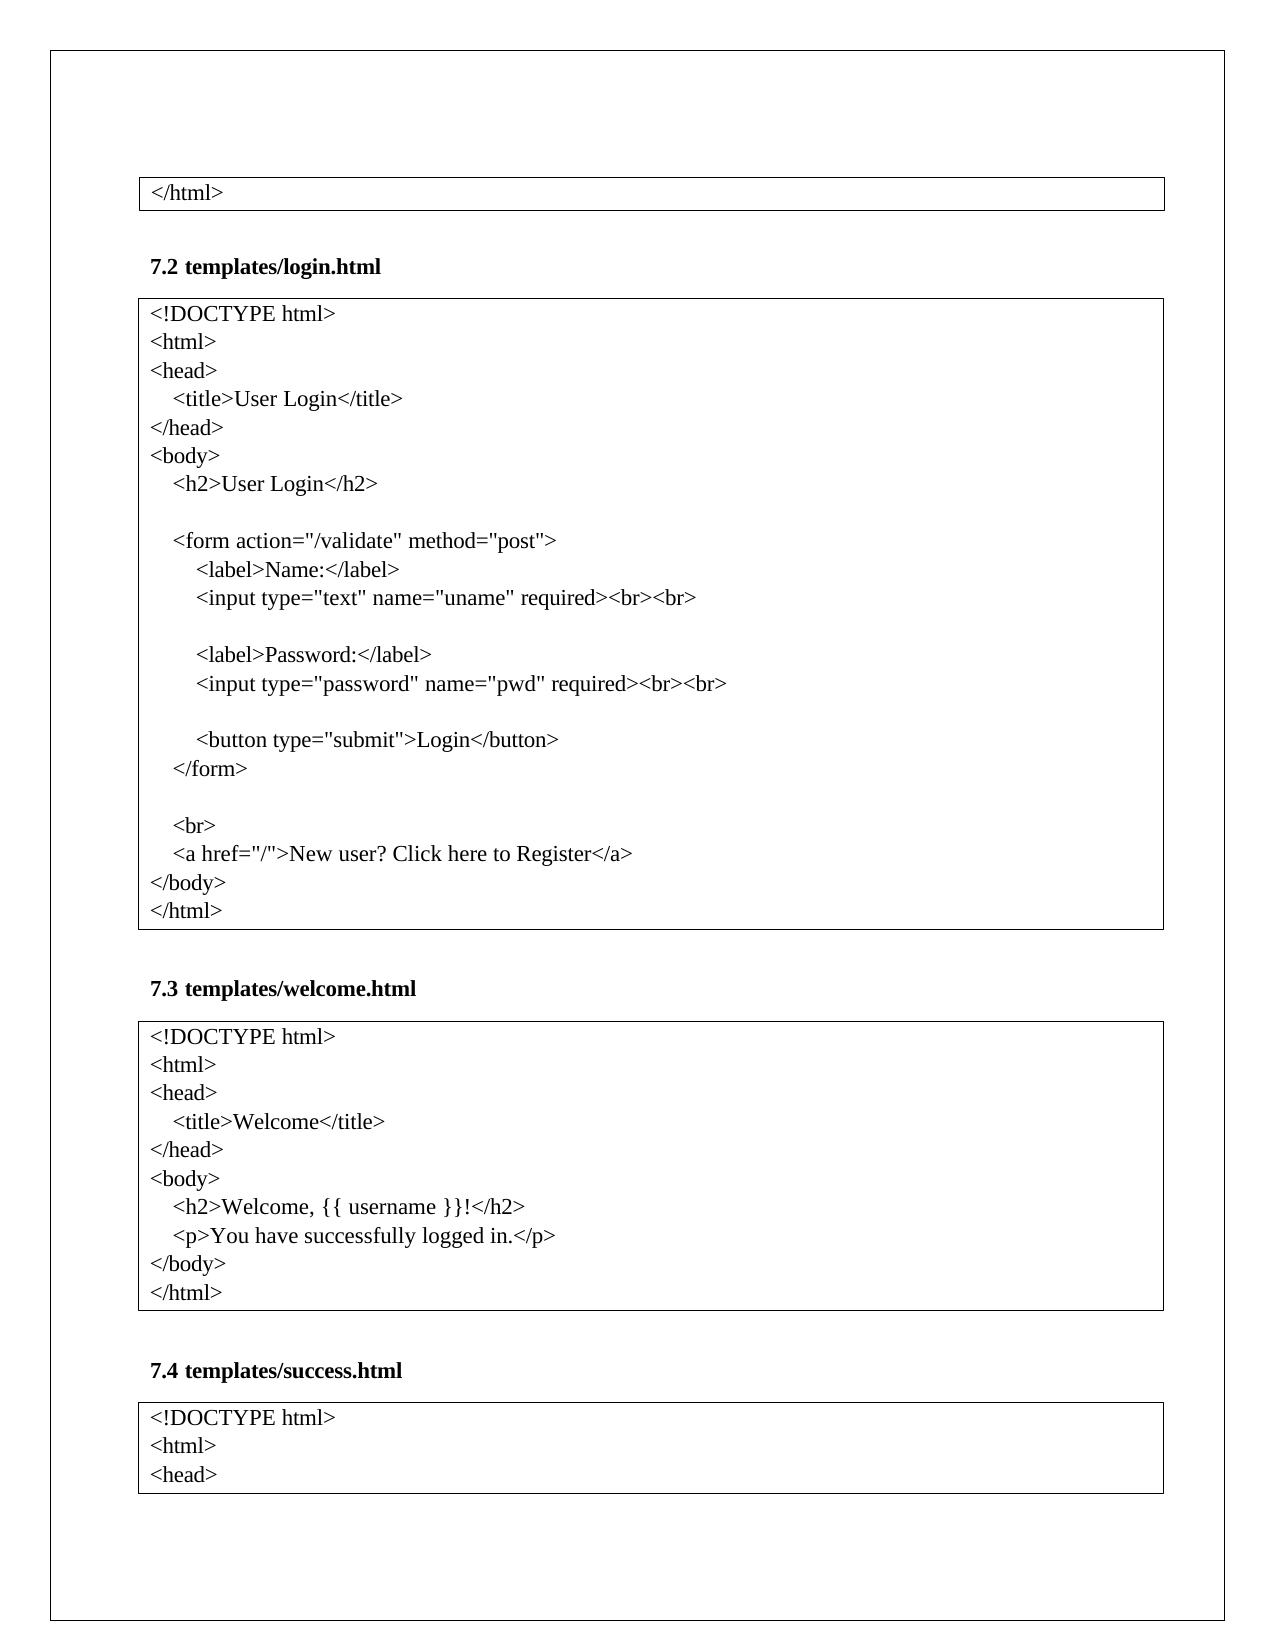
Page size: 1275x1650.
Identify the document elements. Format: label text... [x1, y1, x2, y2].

list templates/welcome.html [150, 976, 1200, 1002]
list templates/login.html [150, 253, 1200, 279]
list templates/success.html [150, 1357, 1200, 1383]
